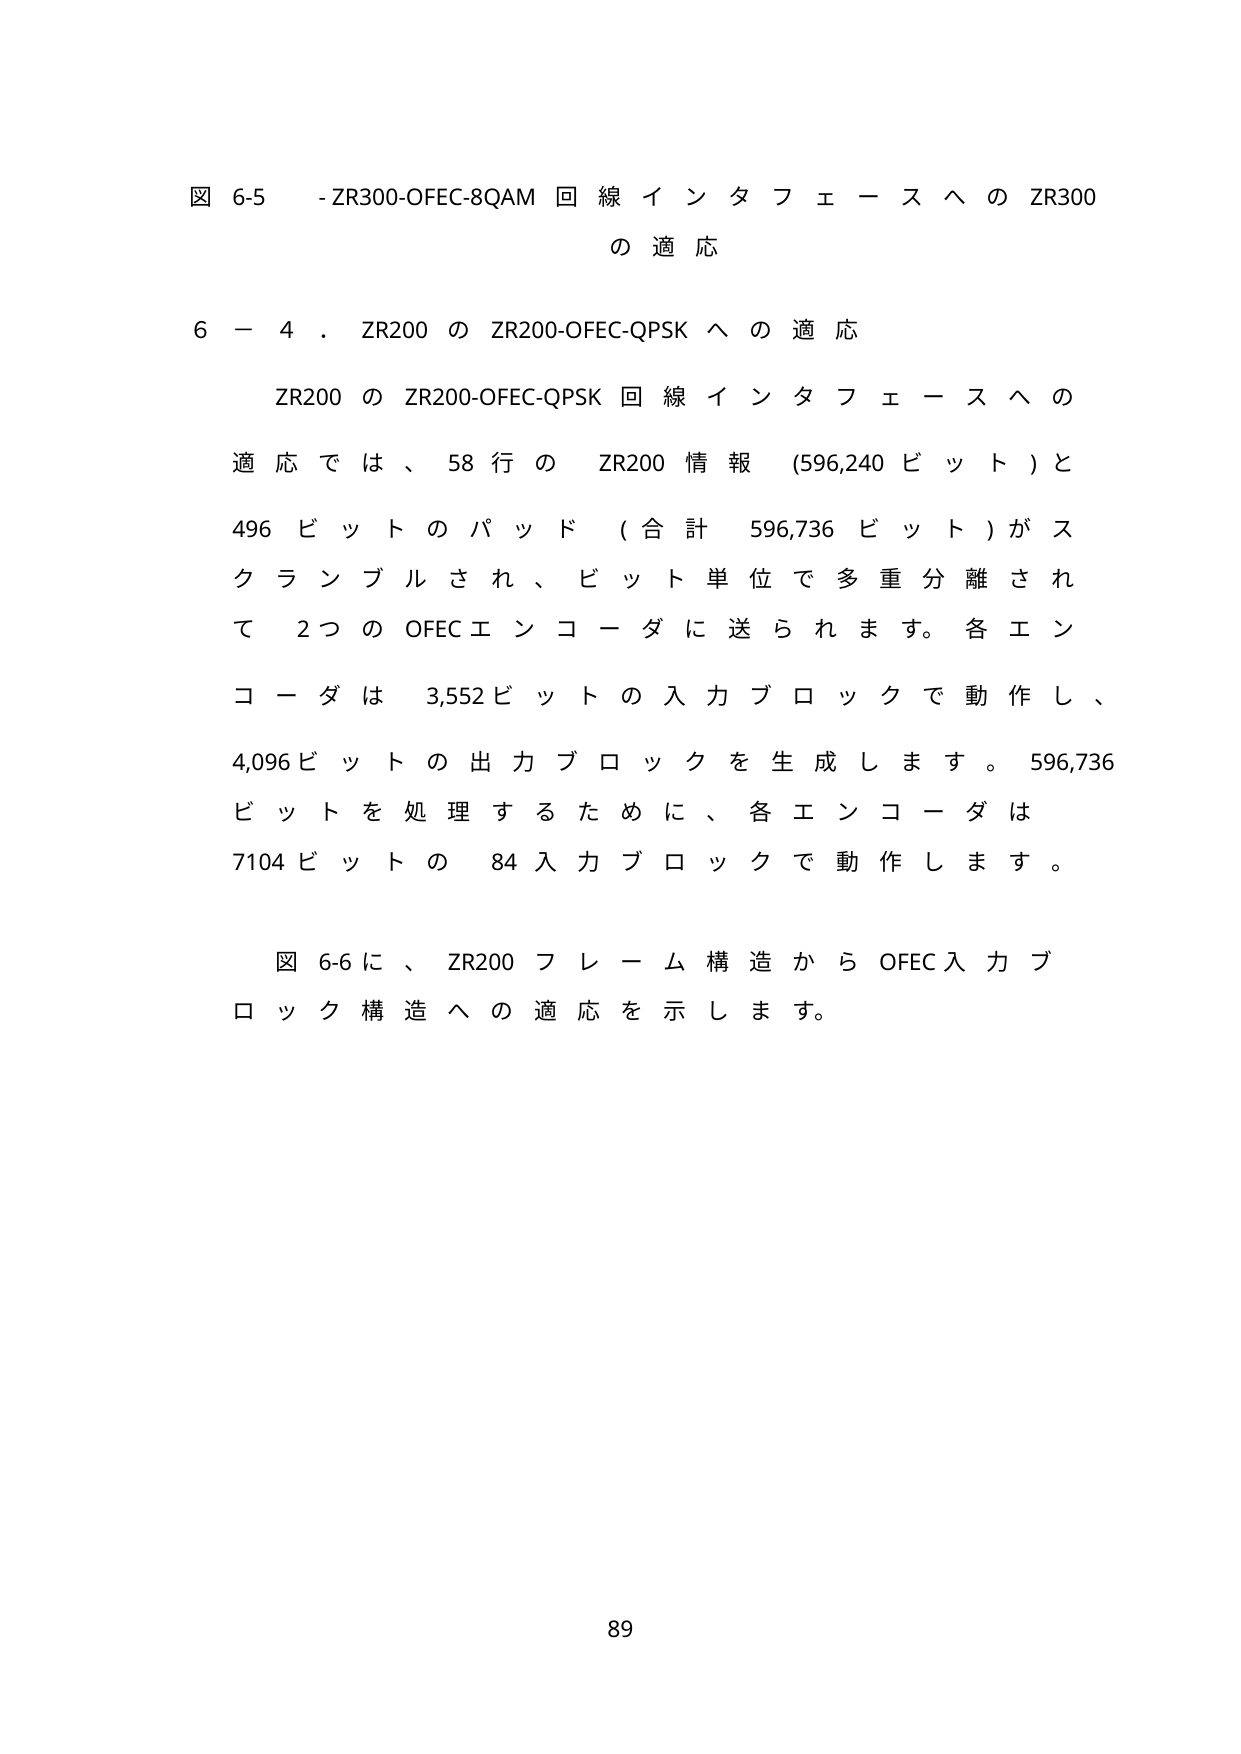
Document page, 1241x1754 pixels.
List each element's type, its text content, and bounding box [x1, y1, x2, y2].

text ６－４．ZR200のZR200-OFEC-QPSKへの適応 [167, 295, 1116, 362]
text ZR200のZR200‑OFEC‑QPSK 回線インタフェースへの適応では、58行の ZR200 情報 (596,240 ビット) と 496 ビットのパッド (合計 596,736 ビット) がスクランブルされ、ビット単位で多重分離されて 2 つのOFEC エンコーダに送られます。各エンコーダは 3,552 ビットの入力ブロックで動作し、4,096 ビットの出力ブロックを生成します。596,736 ビットを処理するために、各エンコーダは 7104 ビットの 84 入力ブロックで動作します。 [167, 362, 1116, 893]
text 図6-6に、ZR200フレーム構造からOFEC入力ブロック構造への適応を示します。 [167, 927, 1116, 1026]
text 図6‑5 - ZR300‑OFEC‑8QAM回線インタフェースへのZR300の適応 [167, 162, 1116, 262]
